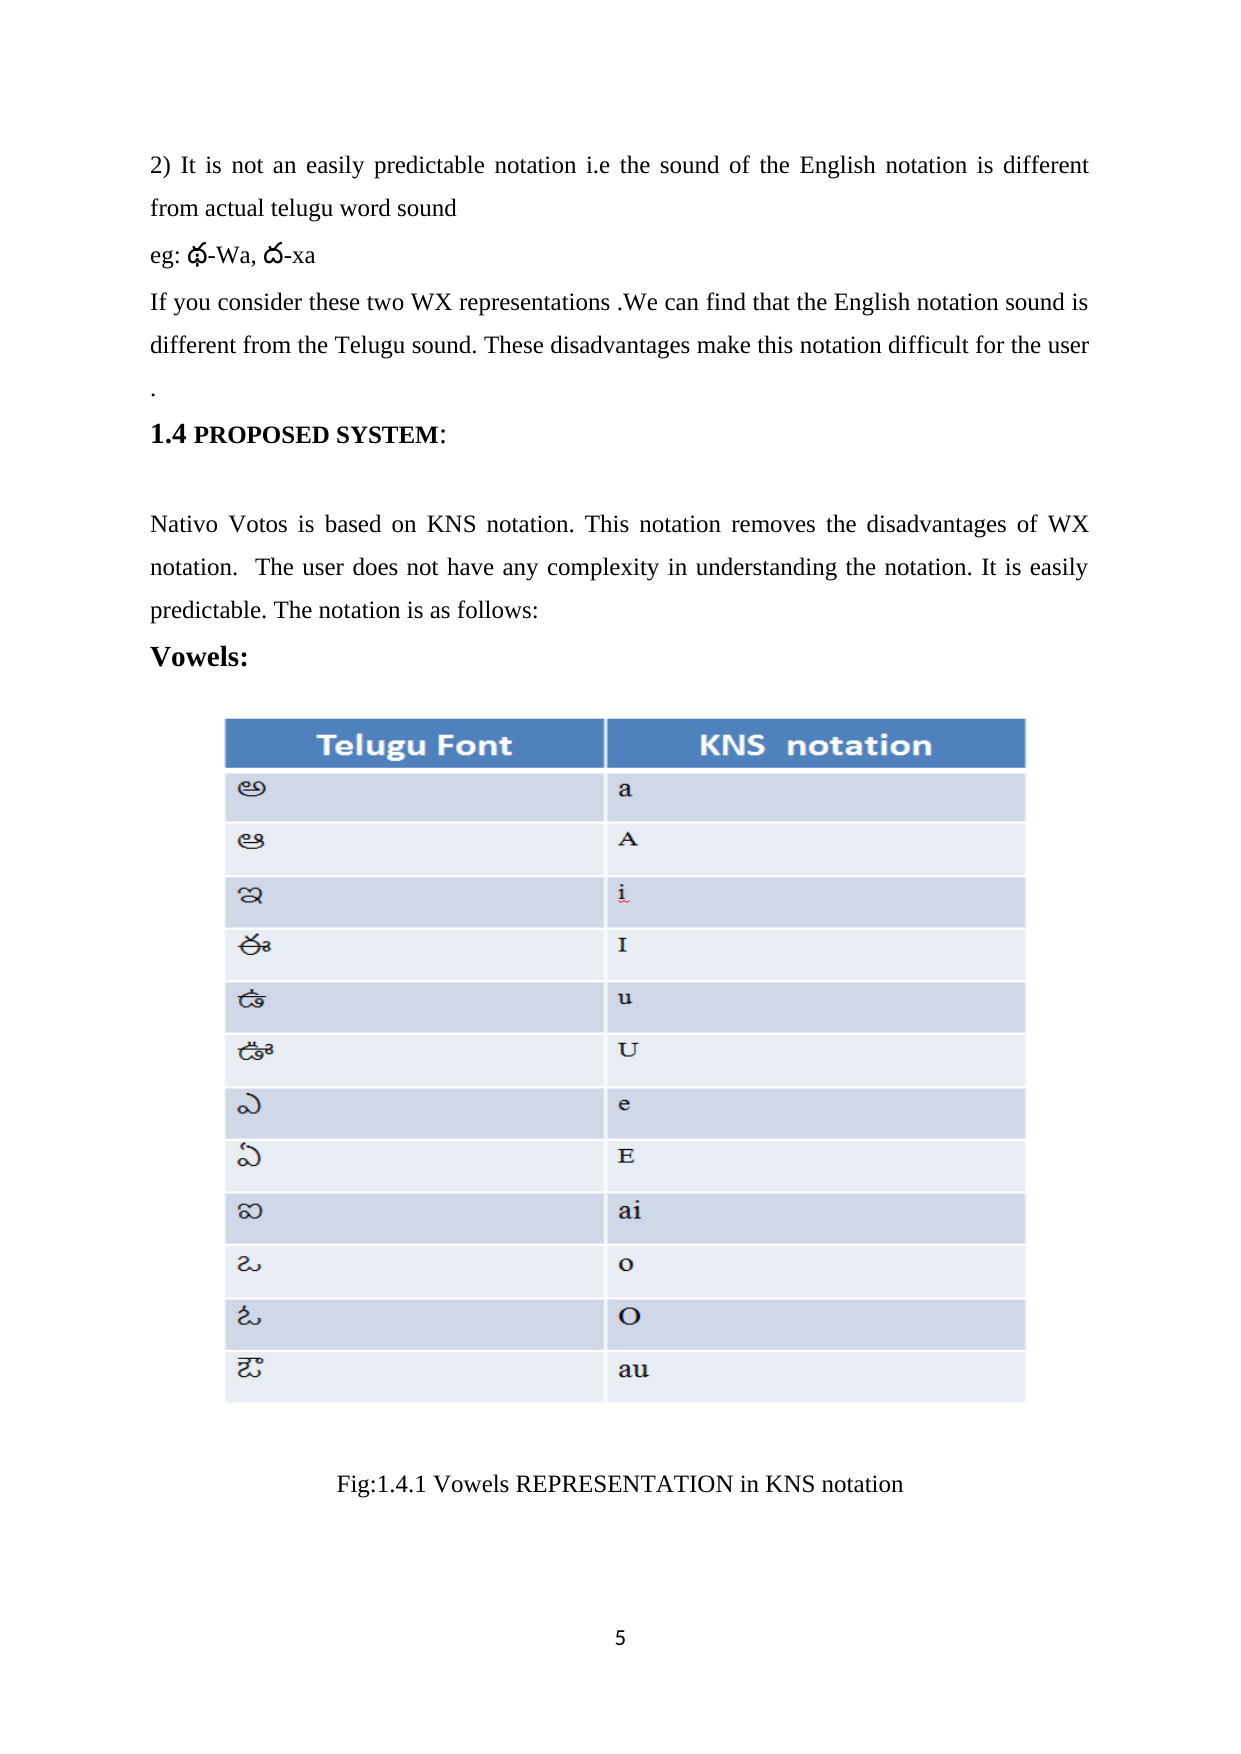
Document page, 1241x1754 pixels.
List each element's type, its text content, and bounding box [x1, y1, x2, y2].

text If you consider these two WX representations .We can find that the English notation sound is different from the Telugu sound. These disadvantages make this notation difficult for the user . [150, 287, 1090, 402]
text 1.4 PROPOSED SYSTEM: [150, 416, 1090, 449]
text Vowels: [150, 639, 1090, 672]
picture [184, 689, 1057, 1456]
text eg: థ-Wa, ద-xa [150, 236, 1090, 270]
text 2) It is not an easily predictable notation i.e the sound of the English notation is different from actual telugu word sound [150, 150, 1090, 222]
text Nativo Votos is based on KNS notation. This notation removes the disadvantages of WX notation. The user does not have any complexity in understanding the notation. It is easily predictable. The notation is as follows: [150, 509, 1090, 624]
